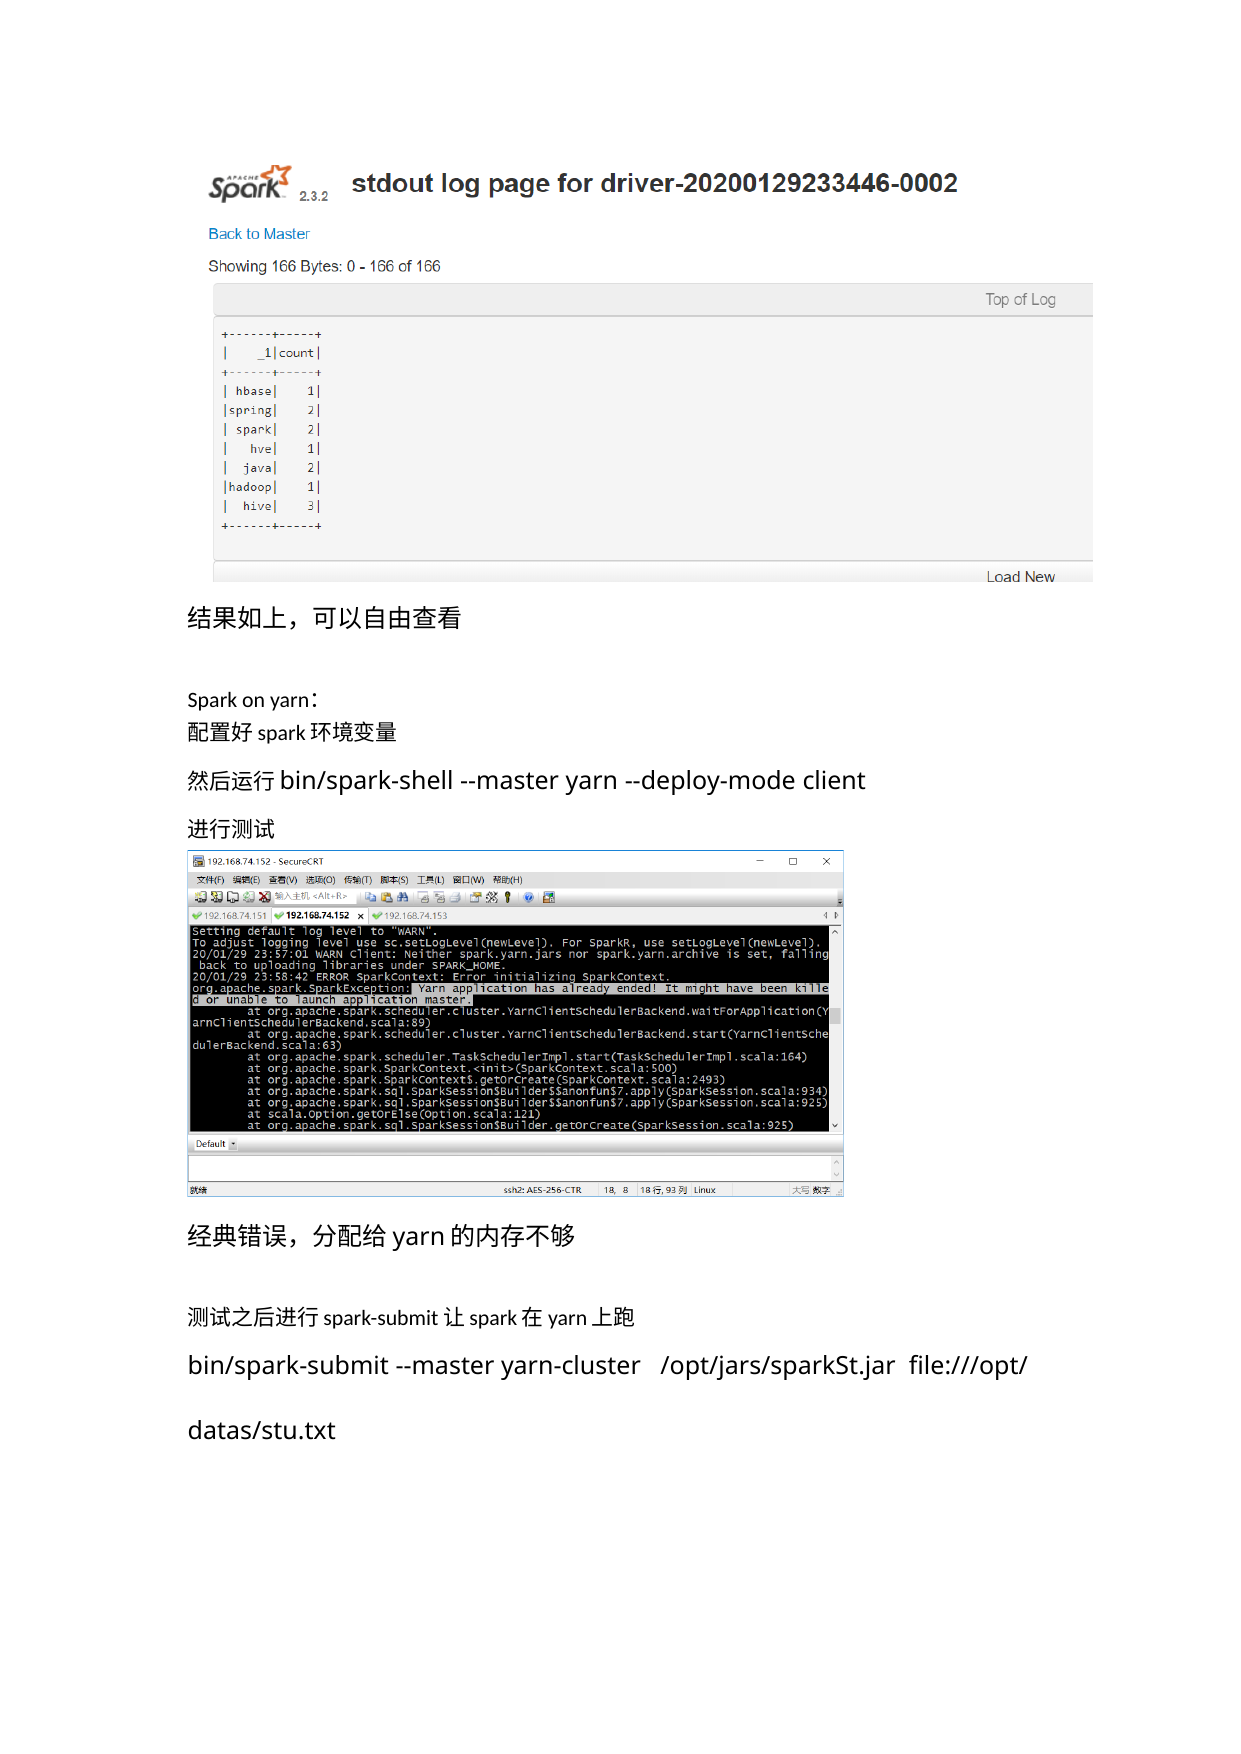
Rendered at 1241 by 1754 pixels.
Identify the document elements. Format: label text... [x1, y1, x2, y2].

text 进行测试 [187, 812, 1053, 844]
picture [187, 850, 844, 1197]
text 配置好spark环境变量 [187, 714, 1053, 747]
text 测试之后进行spark-submit让spark在yarn上跑 [187, 1299, 1053, 1332]
text Spark on yarn： [187, 682, 1053, 714]
text 经典错误，分配给yarn的内存不够 [187, 1202, 1053, 1267]
text 结果如上，可以自由查看 [187, 584, 1053, 649]
text 然后运行bin/spark-shell --master yarn --deploy-mode client [187, 747, 1053, 812]
picture [187, 165, 1093, 582]
text bin/spark-submit --master yarn-cluster /opt/jars/sparkSt.jar file:///opt/datas/stu.txt [187, 1332, 1053, 1462]
